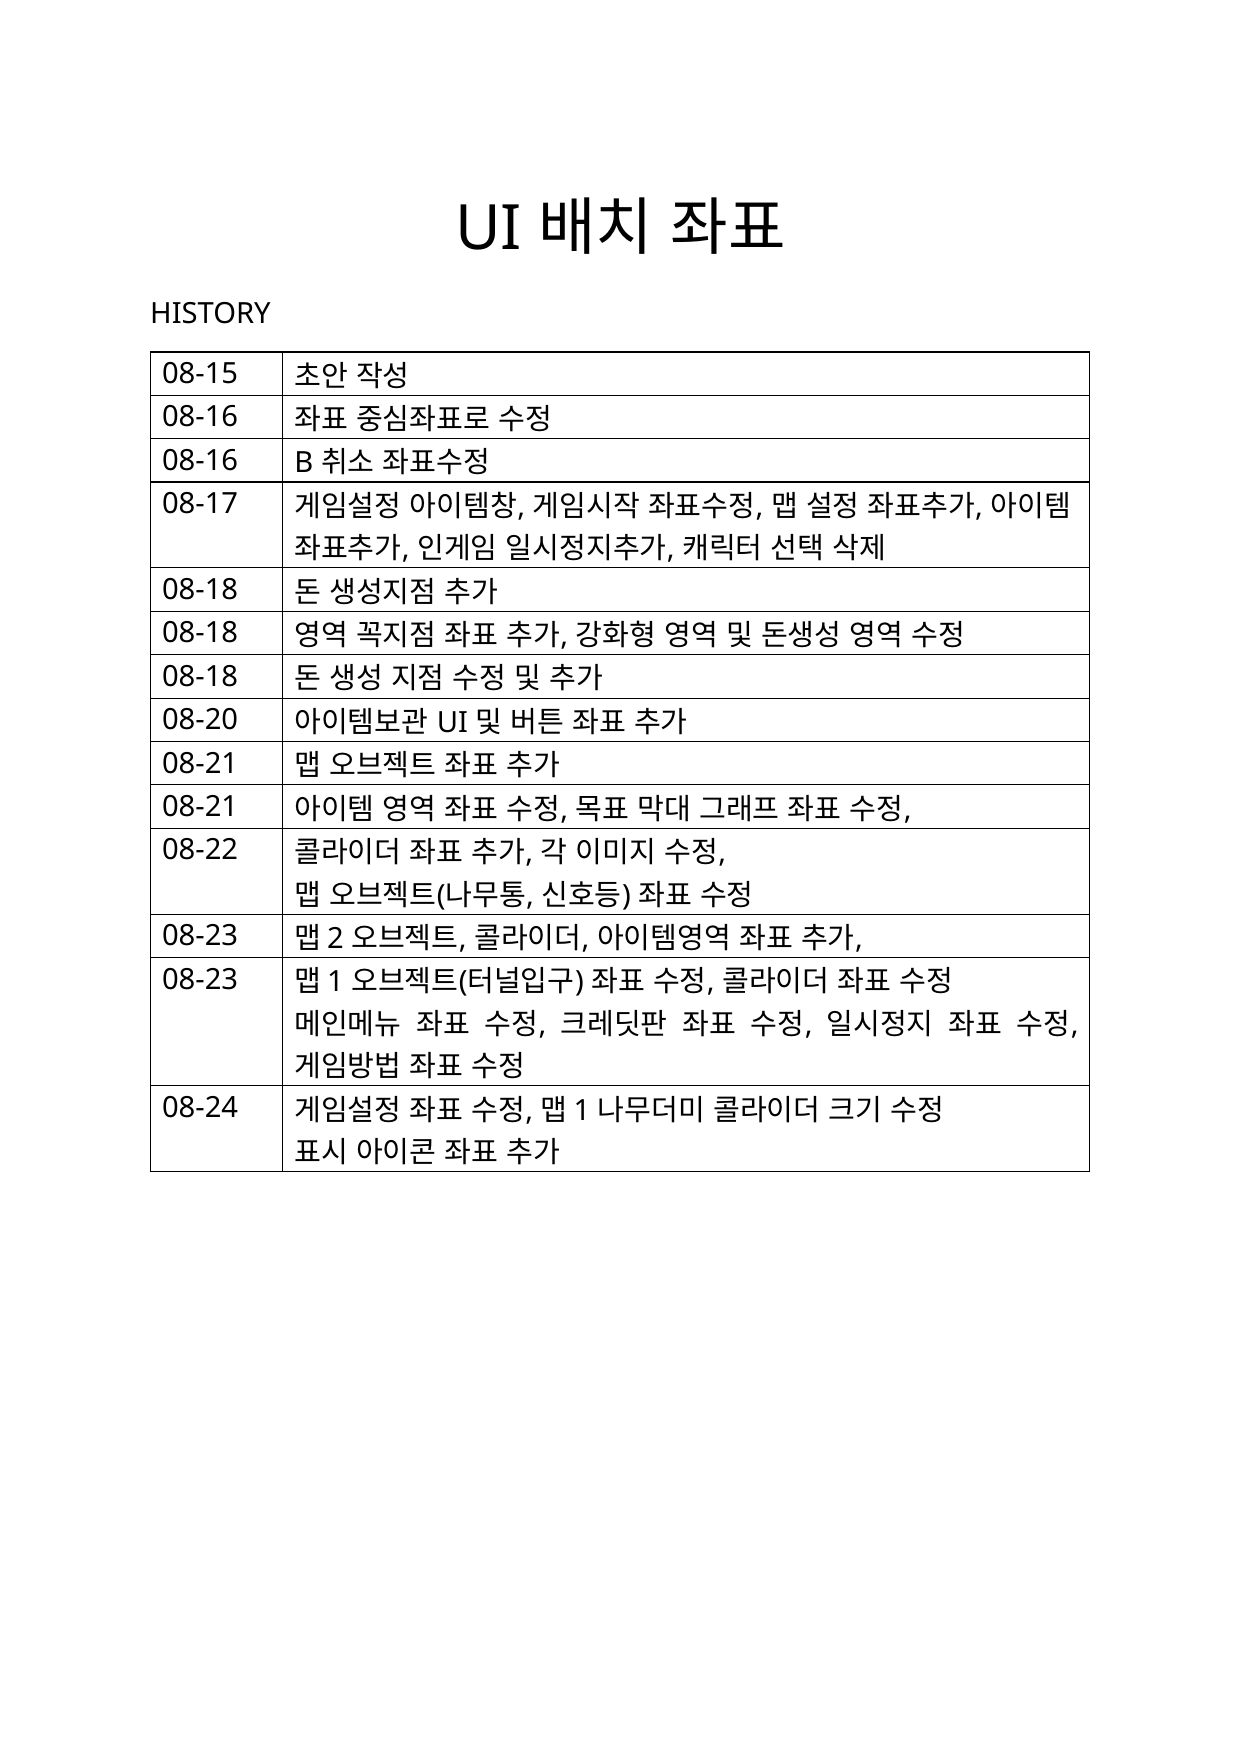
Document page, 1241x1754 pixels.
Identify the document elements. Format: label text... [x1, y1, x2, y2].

table_cell 맵2 오브젝트, 콜라이더, 아이템영역 좌표 추가, [283, 915, 1089, 957]
table_header 08-15 [151, 353, 282, 395]
text UI 배치 좌표 [150, 177, 1090, 268]
table_cell 08-22 [151, 829, 282, 913]
table_cell 게임설정 좌표 수정, 맵1 나무더미 콜라이더 크기 수정 표시 아이콘 좌표 추가 [283, 1086, 1089, 1171]
table_header 초안 작성 [283, 353, 1089, 395]
table_cell 08-23 [151, 915, 282, 957]
table_cell 08-23 [151, 958, 282, 1085]
text HISTORY [150, 292, 1090, 332]
table_cell 08-20 [151, 699, 282, 741]
table_cell 아이템 영역 좌표 수정, 목표 막대 그래프 좌표 수정, [283, 785, 1089, 828]
table_cell 08-16 [151, 439, 282, 481]
table_cell 아이템보관 UI 및 버튼 좌표 추가 [283, 699, 1089, 741]
table_cell 돈 생성 지점 수정 및 추가 [283, 655, 1089, 697]
table_cell 좌표 중심좌표로 수정 [283, 396, 1089, 438]
table_cell 08-21 [151, 785, 282, 828]
table_cell B 취소 좌표수정 [283, 439, 1089, 481]
table_cell 08-18 [151, 568, 282, 611]
table_cell 08-18 [151, 655, 282, 697]
table_cell 08-24 [151, 1086, 282, 1171]
table_cell 맵1 오브젝트(터널입구) 좌표 수정, 콜라이더 좌표 수정 메인메뉴 좌표 수정, 크레딧판 좌표 수정, 일시정지 좌표 수정, 게임방법 좌표 수정 [283, 958, 1089, 1085]
table_cell 게임설정 아이템창, 게임시작 좌표수정, 맵 설정 좌표추가, 아이템 좌표추가, 인게임 일시정지추가, 캐릭터 선택 삭제 [283, 483, 1089, 567]
table_cell 08-21 [151, 742, 282, 784]
table_cell 콜라이더 좌표 추가, 각 이미지 수정, 맵 오브젝트(나무통, 신호등) 좌표 수정 [283, 829, 1089, 913]
table_cell 돈 생성지점 추가 [283, 568, 1089, 611]
table_cell 08-16 [151, 396, 282, 438]
table_cell 08-18 [151, 612, 282, 654]
table_cell 영역 꼭지점 좌표 추가, 강화형 영역 및 돈생성 영역 수정 [283, 612, 1089, 654]
table_cell 08-17 [151, 483, 282, 567]
table_cell 맵 오브젝트 좌표 추가 [283, 742, 1089, 784]
